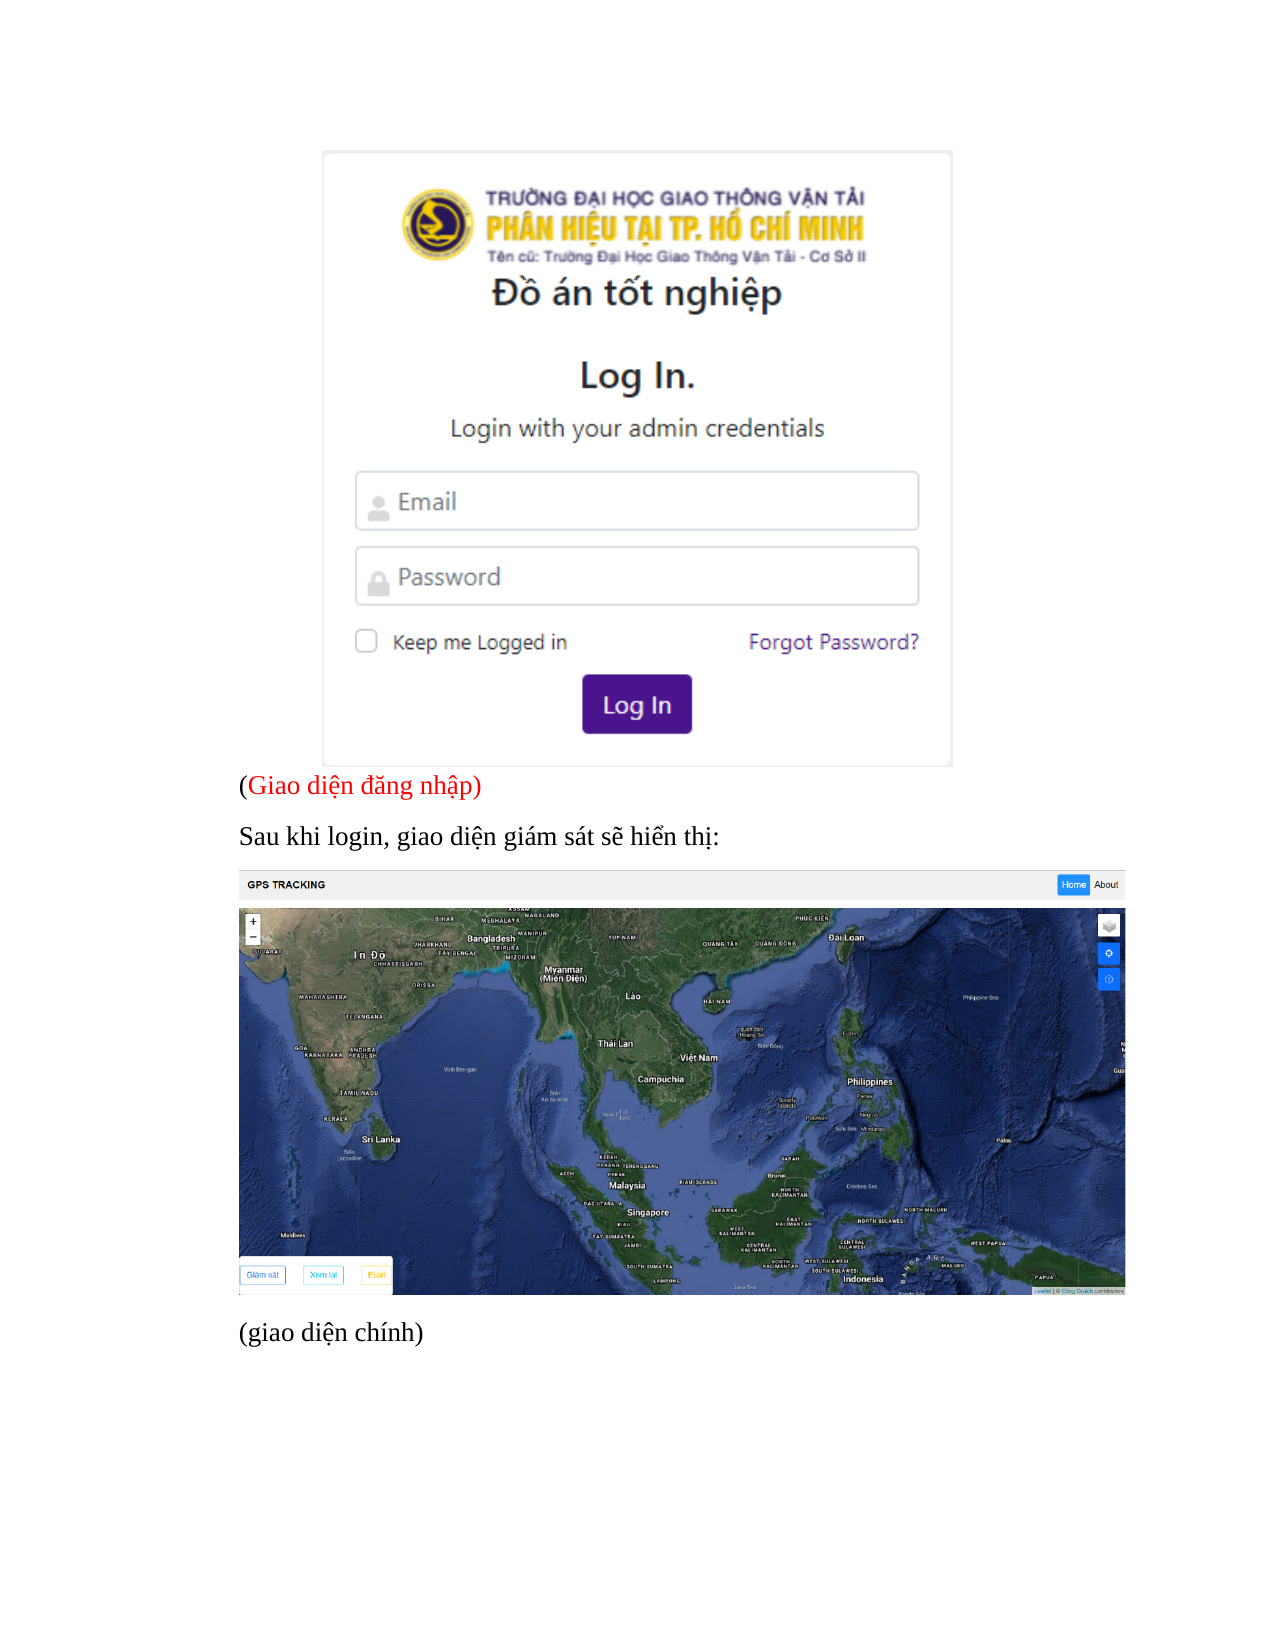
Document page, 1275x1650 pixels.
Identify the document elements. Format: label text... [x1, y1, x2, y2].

picture [239, 870, 1126, 1295]
text Sau khi login, giao diện giám sát sẽ hiển thị: [239, 820, 1125, 851]
text (giao diện chính) [239, 1295, 1125, 1347]
picture [322, 150, 954, 767]
